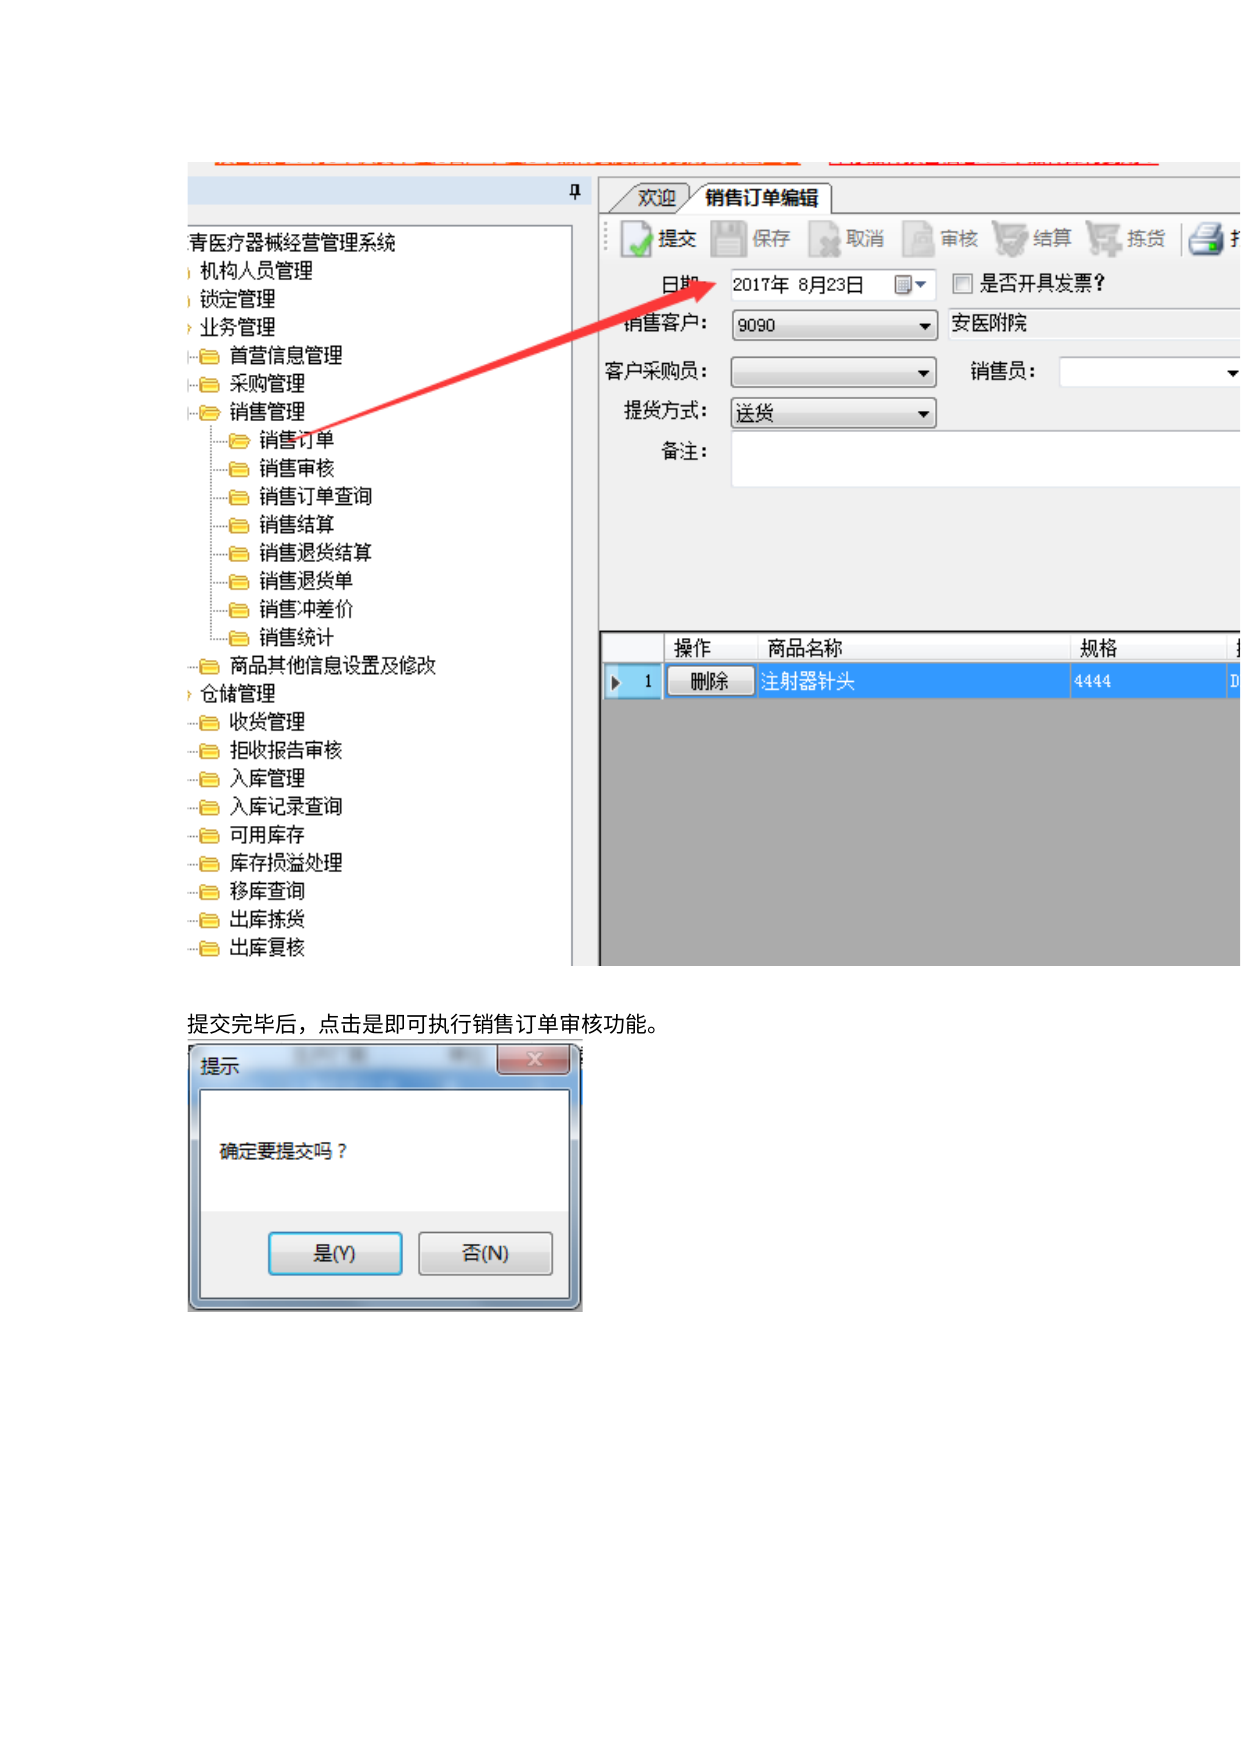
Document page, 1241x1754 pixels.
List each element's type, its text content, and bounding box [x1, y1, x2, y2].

picture [187, 1039, 583, 1312]
text 提交完毕后，点击是即可执行销售订单审核功能。 [187, 1007, 1053, 1039]
picture [187, 162, 1241, 966]
